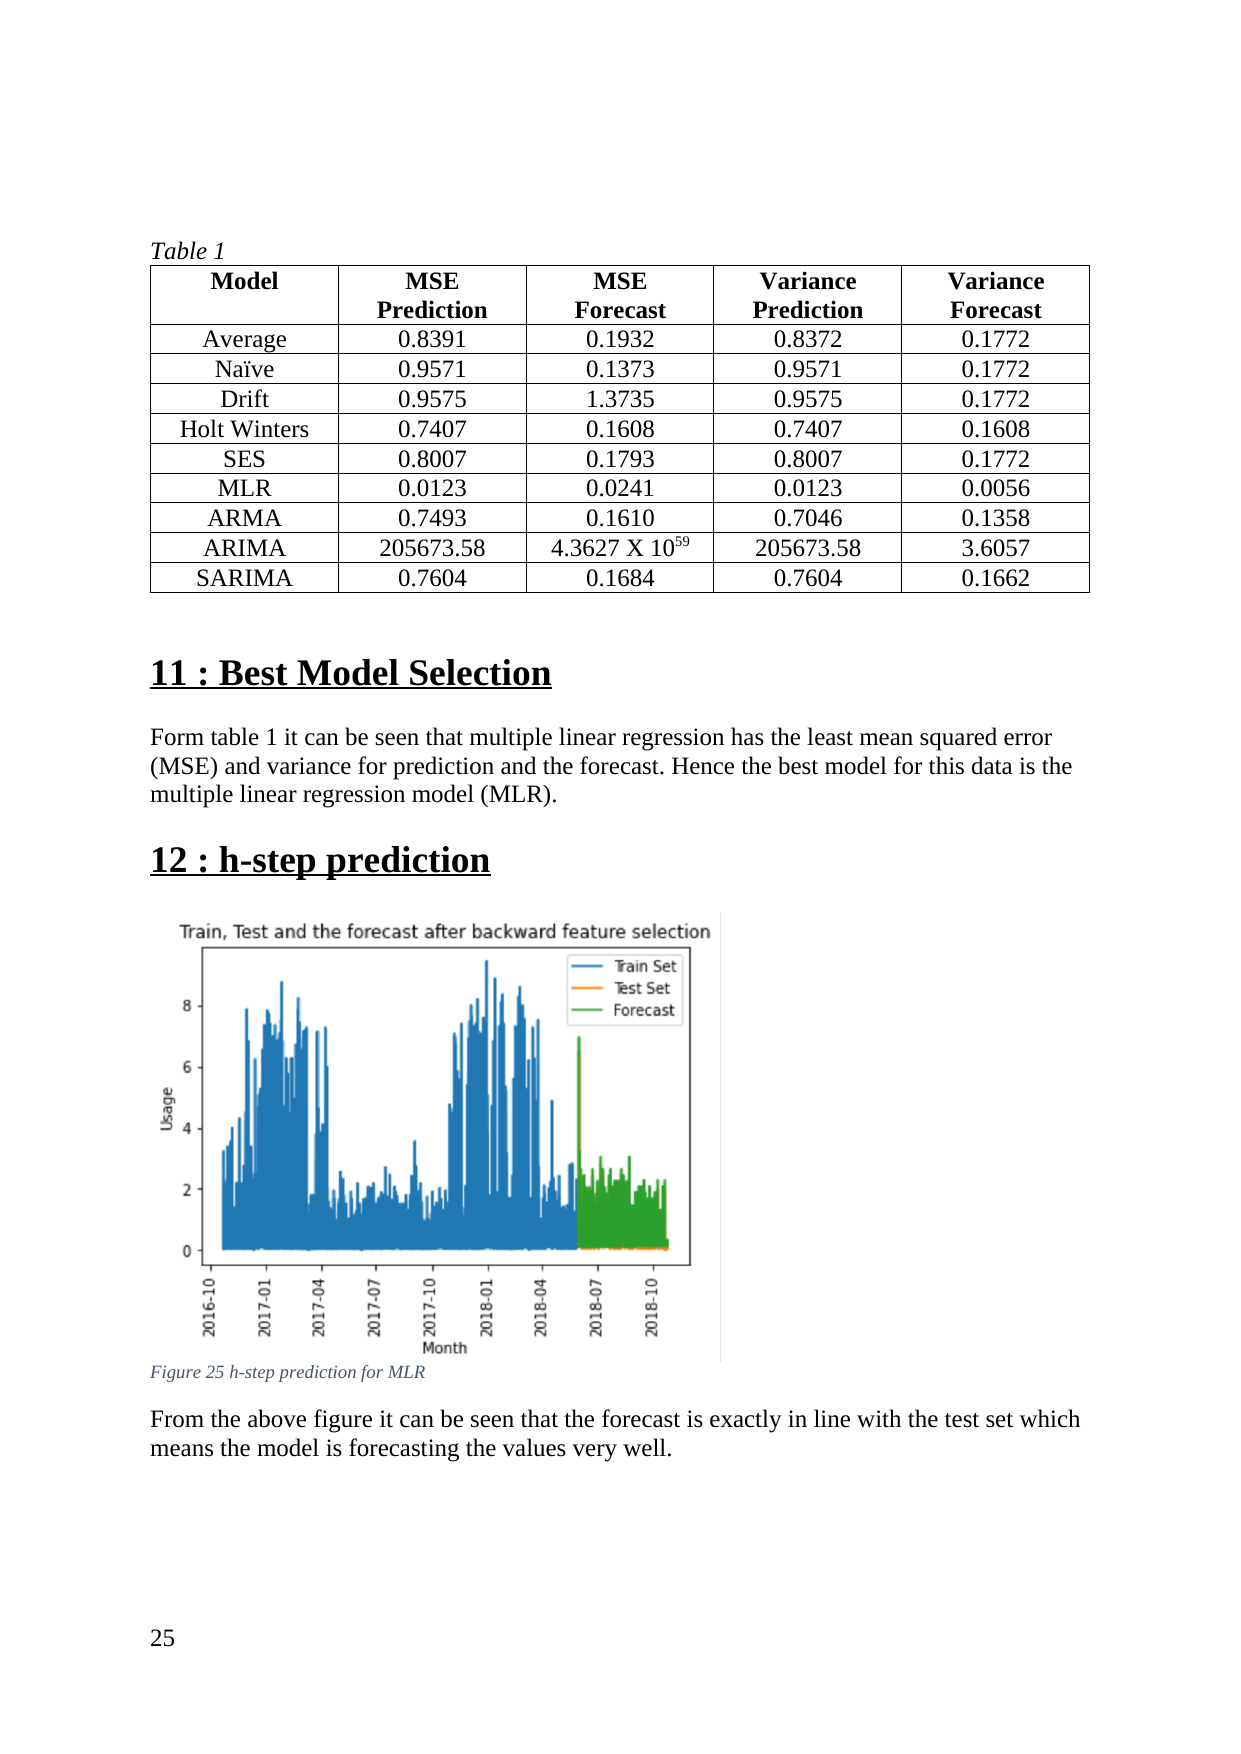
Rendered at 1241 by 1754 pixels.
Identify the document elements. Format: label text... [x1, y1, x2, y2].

text 11 : Best Model Selection [150, 650, 1090, 693]
table_cell 0.7407 [339, 414, 526, 443]
table_cell 205673.58 [714, 533, 901, 562]
table_cell 0.9571 [714, 354, 901, 383]
table_cell 0.7407 [714, 414, 901, 443]
table_cell 0.9575 [714, 384, 901, 413]
table_cell 0.7604 [339, 563, 526, 592]
table_cell 0.8007 [714, 444, 901, 472]
table_cell 0.1772 [902, 325, 1089, 353]
table_cell ARMA [151, 503, 338, 532]
table_cell 0.1772 [902, 354, 1089, 383]
table_cell 0.9575 [339, 384, 526, 413]
table_cell 0.7493 [339, 503, 526, 532]
text Form table 1 it can be seen that multiple linear regression has the least mean squared error (MSE) and variance for prediction and the forecast. Hence the best model for this data is the multiple linear regression model (MLR). [150, 722, 1090, 808]
table_cell 0.0056 [902, 474, 1089, 502]
text 12 : h-step prediction [150, 837, 1090, 880]
table_cell 0.1793 [527, 444, 713, 472]
table_cell 0.1358 [902, 503, 1089, 532]
text Figure 25 h-step prediction for MLR [150, 1361, 1090, 1383]
table_header MSE Prediction [339, 266, 526, 323]
table_cell 0.9571 [339, 354, 526, 383]
table_cell MLR [151, 474, 338, 502]
table_cell 0.1662 [902, 563, 1089, 592]
table_cell 205673.58 [339, 533, 526, 562]
table_header MSE Forecast [527, 266, 713, 323]
table_cell 0.0241 [527, 474, 713, 502]
table_cell 0.0123 [339, 474, 526, 502]
table_header Variance Prediction [714, 266, 901, 323]
table_cell SES [151, 444, 338, 472]
table_cell 0.1772 [902, 444, 1089, 472]
table_cell ARIMA [151, 533, 338, 562]
text From the above figure it can be seen that the forecast is exactly in line with the test set which means the model is forecasting the values very well. [150, 1404, 1090, 1461]
picture [150, 913, 721, 1362]
table_cell 0.1373 [527, 354, 713, 383]
table_cell 0.7046 [714, 503, 901, 532]
table_cell Naïve [151, 354, 338, 383]
table_cell 0.1772 [902, 384, 1089, 413]
table_cell Drift [151, 384, 338, 413]
table_cell 0.1608 [527, 414, 713, 443]
table_cell Average [151, 325, 338, 353]
table_header Variance Forecast [902, 266, 1089, 323]
table_cell 0.8391 [339, 325, 526, 353]
table_cell Holt Winters [151, 414, 338, 443]
text Table 1 [150, 236, 1090, 265]
table_cell 0.1684 [527, 563, 713, 592]
table_cell 0.0123 [714, 474, 901, 502]
table_cell 3.6057 [902, 533, 1089, 562]
table_header Model [151, 266, 338, 323]
table_cell 0.1932 [527, 325, 713, 353]
table_cell 0.1608 [902, 414, 1089, 443]
table_cell 4.3627 X 1059 [527, 533, 713, 562]
table_cell SARIMA [151, 563, 338, 592]
table_cell 0.8007 [339, 444, 526, 472]
table_cell 1.3735 [527, 384, 713, 413]
table_cell 0.7604 [714, 563, 901, 592]
table_cell 0.1610 [527, 503, 713, 532]
table_cell 0.8372 [714, 325, 901, 353]
